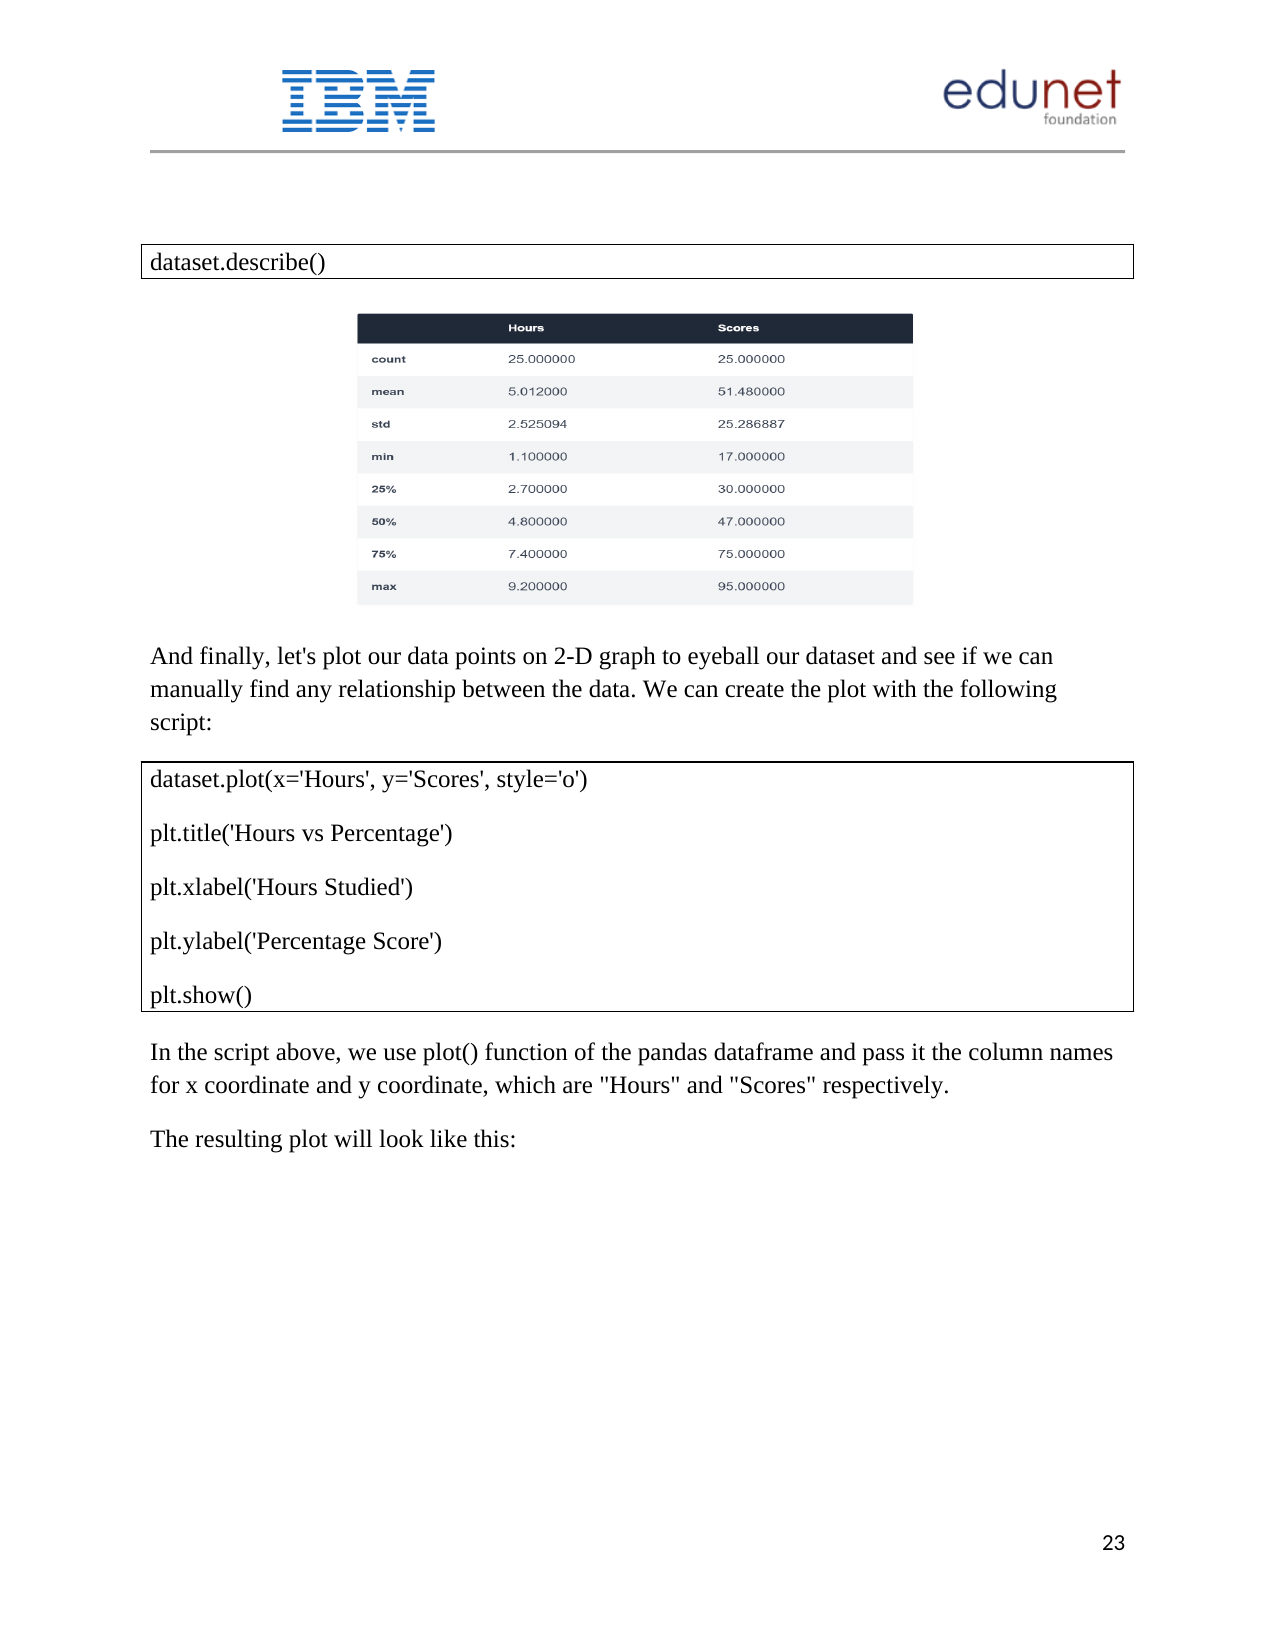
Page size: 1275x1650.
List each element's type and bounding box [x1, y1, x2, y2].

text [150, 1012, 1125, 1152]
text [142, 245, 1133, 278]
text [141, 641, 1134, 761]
picture [941, 60, 1125, 132]
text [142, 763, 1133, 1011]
picture [282, 70, 435, 132]
picture [345, 303, 930, 617]
